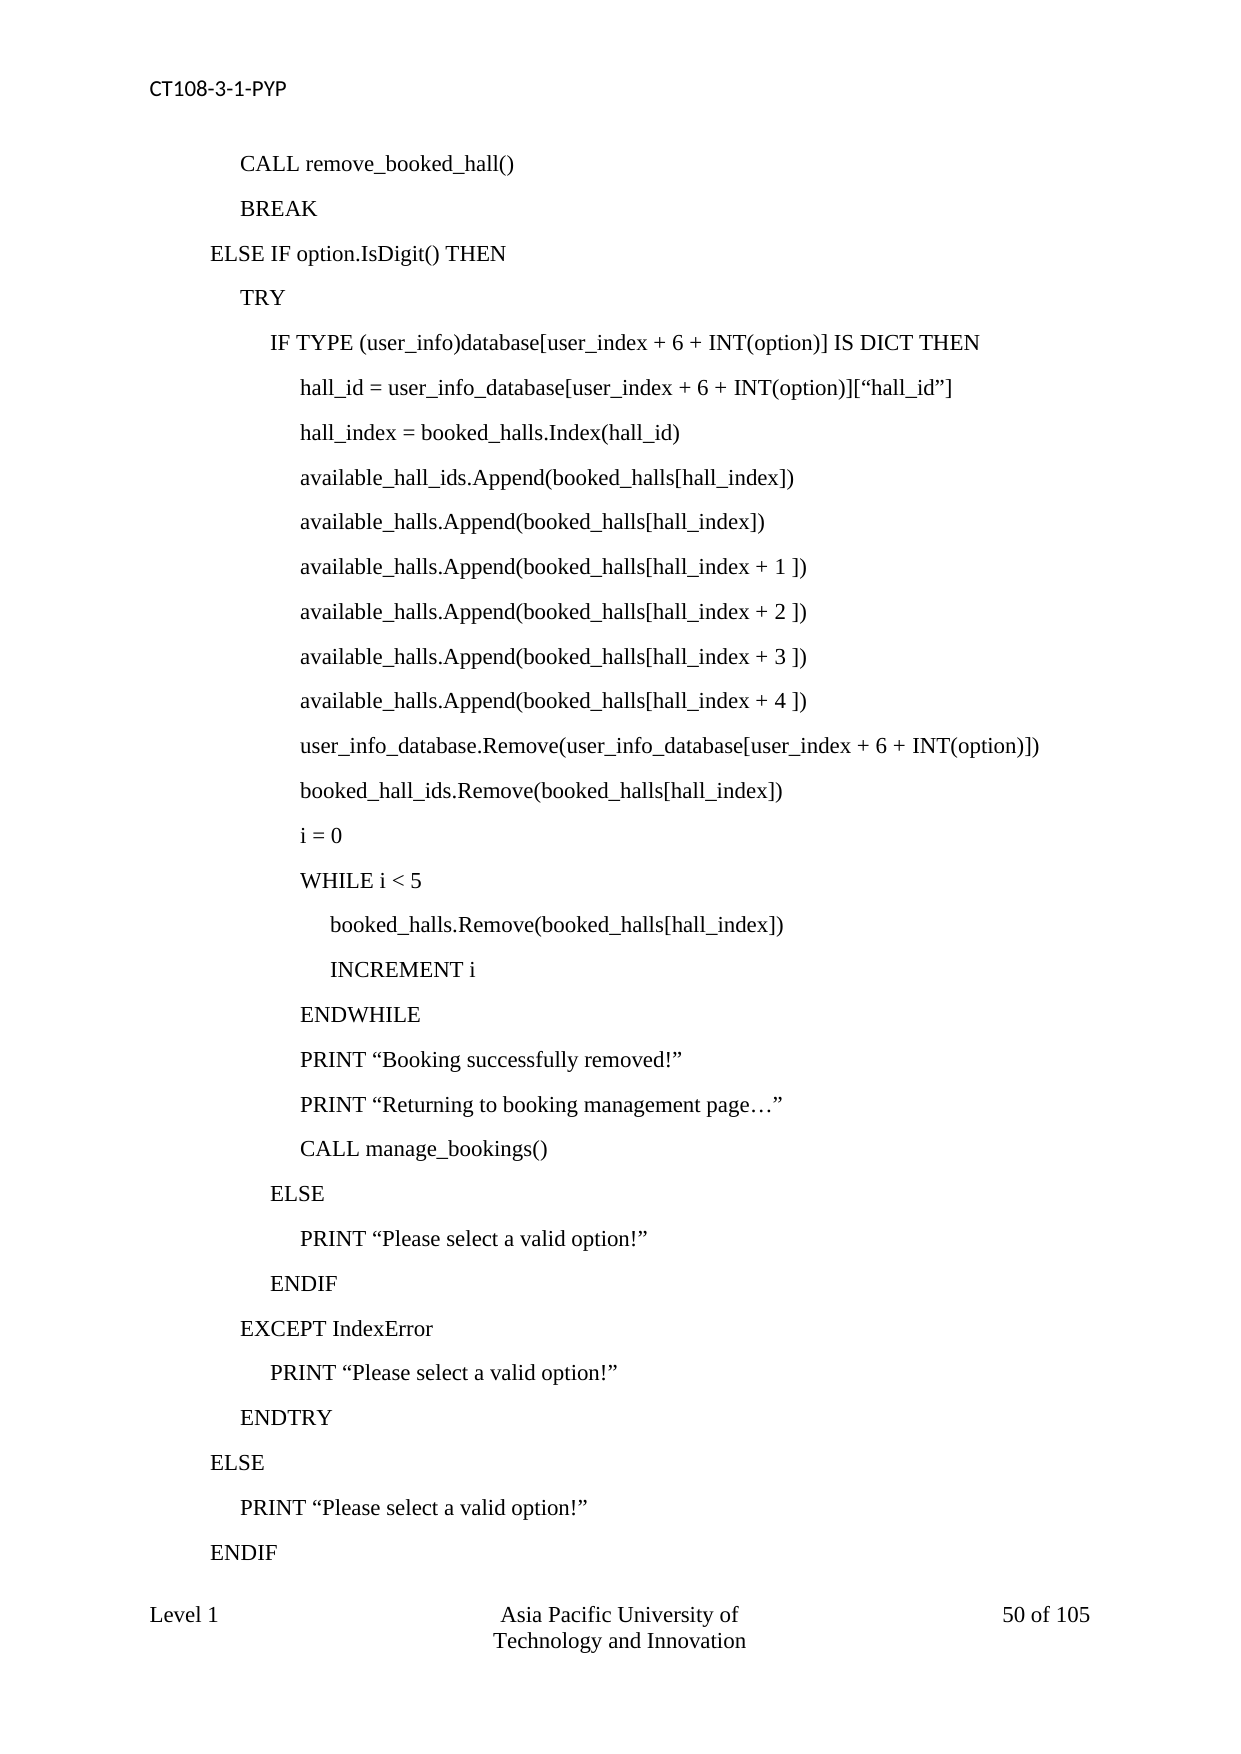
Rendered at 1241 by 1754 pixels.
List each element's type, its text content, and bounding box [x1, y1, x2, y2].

text ELSE [270, 1180, 1090, 1207]
text i = 0 [300, 822, 1090, 848]
text available_halls.Append(booked_halls[hall_index + 4 ]) [300, 687, 1090, 714]
text ENDIF [210, 1538, 1090, 1565]
text available_halls.Append(booked_halls[hall_index + 2 ]) [300, 598, 1090, 624]
text IF TYPE (user_info)database[user_index + 6 + INT(option)] IS DICT THEN [270, 329, 1090, 356]
text PRINT “Please select a valid option!” [240, 1494, 1090, 1520]
text INCREMENT i [330, 956, 1090, 983]
text available_halls.Append(booked_halls[hall_index + 3 ]) [300, 643, 1090, 669]
text ENDTRY [240, 1404, 1090, 1431]
text user_info_database.Remove(user_info_database[user_index + 6 + INT(option)]) [300, 732, 1090, 759]
text ELSE IF option.IsDigit() THEN [210, 239, 1090, 266]
text hall_id = user_info_database[user_index + 6 + INT(option)][“hall_id”] [300, 374, 1090, 400]
text PRINT “Please select a valid option!” [300, 1225, 1090, 1251]
text hall_index = booked_halls.Index(hall_id) [300, 419, 1090, 445]
text PRINT “Please select a valid option!” [270, 1359, 1090, 1386]
text ENDWHILE [300, 1001, 1090, 1027]
text CALL remove_booked_hall() [240, 150, 1090, 176]
text available_halls.Append(booked_halls[hall_index]) [300, 508, 1090, 535]
text booked_halls.Remove(booked_halls[hall_index]) [330, 911, 1090, 938]
text TRY [240, 284, 1090, 311]
text EXCEPT IndexError [240, 1314, 1090, 1341]
text ELSE [210, 1449, 1090, 1475]
text available_halls.Append(booked_halls[hall_index + 1 ]) [300, 553, 1090, 579]
text available_hall_ids.Append(booked_halls[hall_index]) [300, 463, 1090, 490]
text booked_hall_ids.Remove(booked_halls[hall_index]) [300, 777, 1090, 803]
text PRINT “Booking successfully removed!” [300, 1046, 1090, 1072]
text BREAK [240, 195, 1090, 221]
text ENDIF [270, 1270, 1090, 1296]
text PRINT “Returning to booking management page…” [300, 1091, 1090, 1117]
text WHILE i < 5 [300, 867, 1090, 893]
text CALL manage_bookings() [300, 1135, 1090, 1162]
